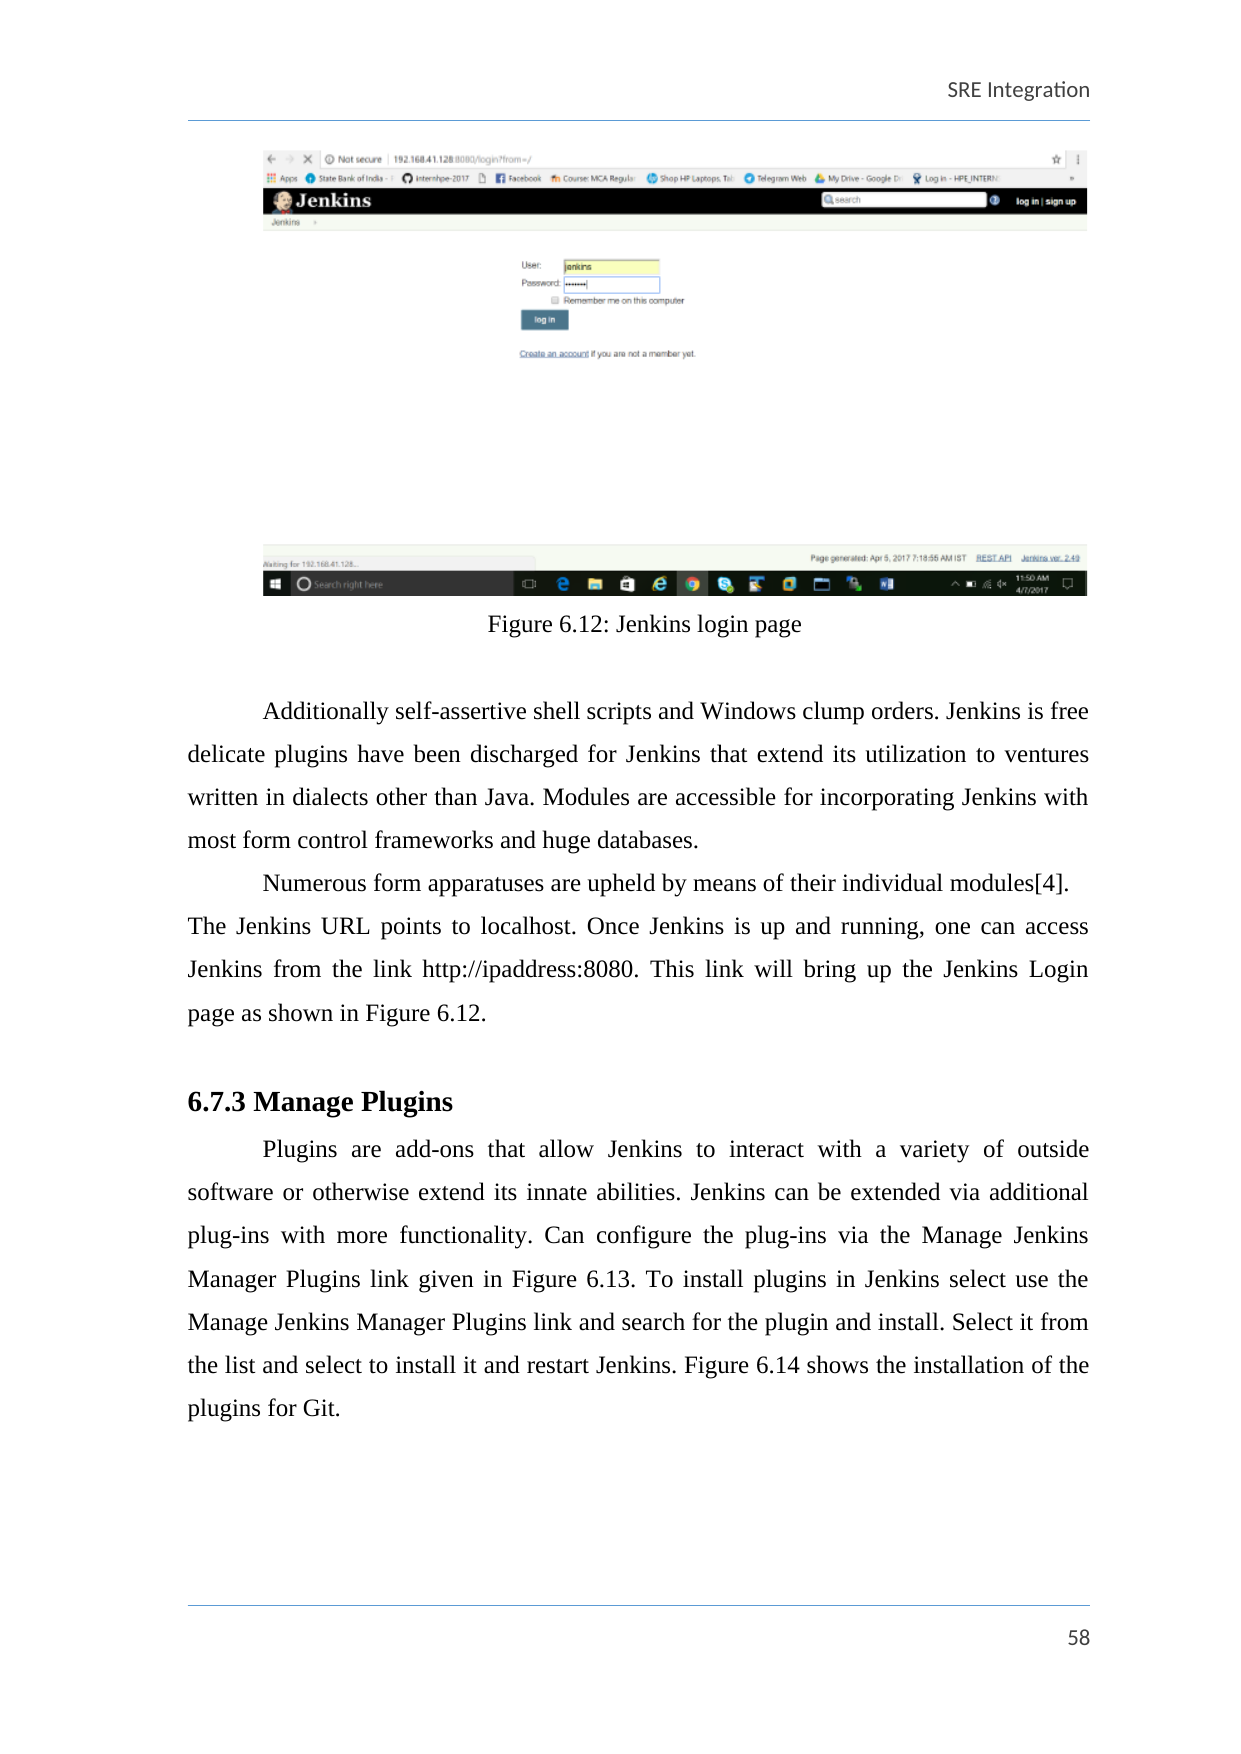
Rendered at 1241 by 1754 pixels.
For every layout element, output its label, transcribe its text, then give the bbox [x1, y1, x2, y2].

text 6.7.3 Manage Plugins [187, 1084, 1090, 1117]
text Figure 6.12: Jenkins login page [412, 609, 1090, 638]
text Additionally self-assertive shell scripts and Windows clump orders. Jenkins is free delicate plugins have been discharged for Jenkins that extend its utilization to ventures written in dialects other than Java. Modules are accessible for incorporating Jenkins with most form control frameworks and huge databases. [187, 696, 1090, 854]
picture [262, 148, 1088, 596]
text Numerous form apparatuses are upheld by means of their individual modules[4]. [187, 868, 1090, 897]
text The Jenkins URL points to localhost. Once Jenkins is up and running, one can access Jenkins from the link http://ipaddress:8080. This link will bring up the Jenkins Login page as shown in Figure 6.12. [187, 911, 1090, 1026]
text Plugins are add-ons that allow Jenkins to interact with a variety of outside software or otherwise extend its innate abilities. Jenkins can be extended via additional plug-ins with more functionality. Can configure the plug-ins via the Manage Jenkins Manager Plugins link given in Figure 6.13. To install plugins in Jenkins select use the Manage Jenkins Manager Plugins link and search for the plugin and install. Select it from the list and select to install it and restart Jenkins. Figure 6.14 shows the installation of the plugins for Git. [187, 1134, 1090, 1422]
